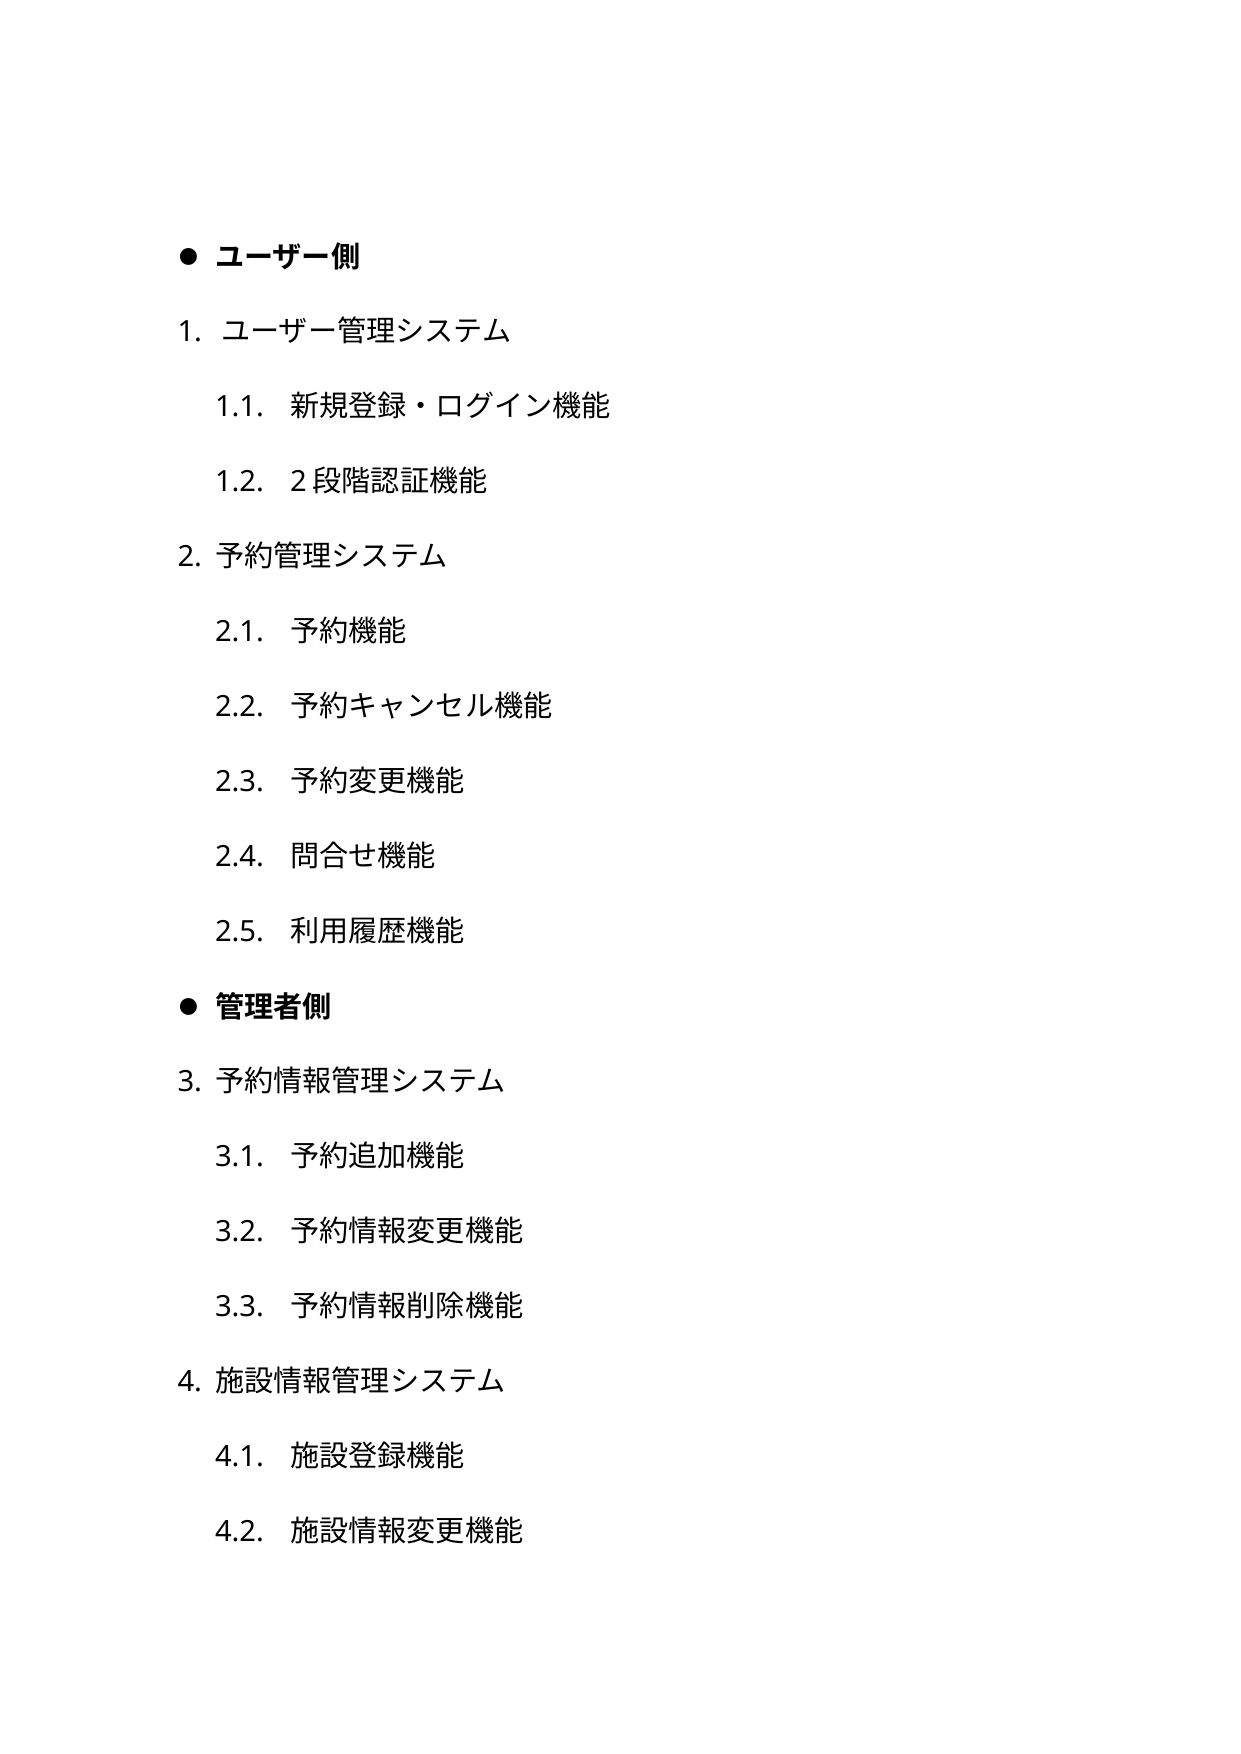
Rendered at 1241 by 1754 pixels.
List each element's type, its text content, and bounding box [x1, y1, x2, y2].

list 予約情報変更機能 [215, 1192, 1063, 1267]
list 問合せ機能 [215, 817, 1063, 892]
list 予約情報管理システム [177, 1042, 1063, 1117]
list 2段階認証機能 [215, 442, 1063, 517]
list 新規登録・ログイン機能 [215, 367, 1063, 442]
list 予約情報削除機能 [215, 1267, 1063, 1342]
list 予約キャンセル機能 [215, 667, 1063, 742]
list 施設情報変更機能 [215, 1492, 1063, 1567]
list ユーザー側 [177, 217, 1063, 292]
list 予約追加機能 [215, 1117, 1063, 1192]
list 管理者側 [177, 967, 1063, 1042]
list 予約機能 [215, 592, 1063, 667]
list 施設登録機能 [215, 1417, 1063, 1492]
list 利用履歴機能 [215, 892, 1063, 967]
list 予約管理システム [177, 517, 1063, 592]
list 施設情報管理システム [177, 1342, 1063, 1417]
list ユーザー管理システム [177, 292, 1063, 367]
list 予約変更機能 [215, 742, 1063, 817]
